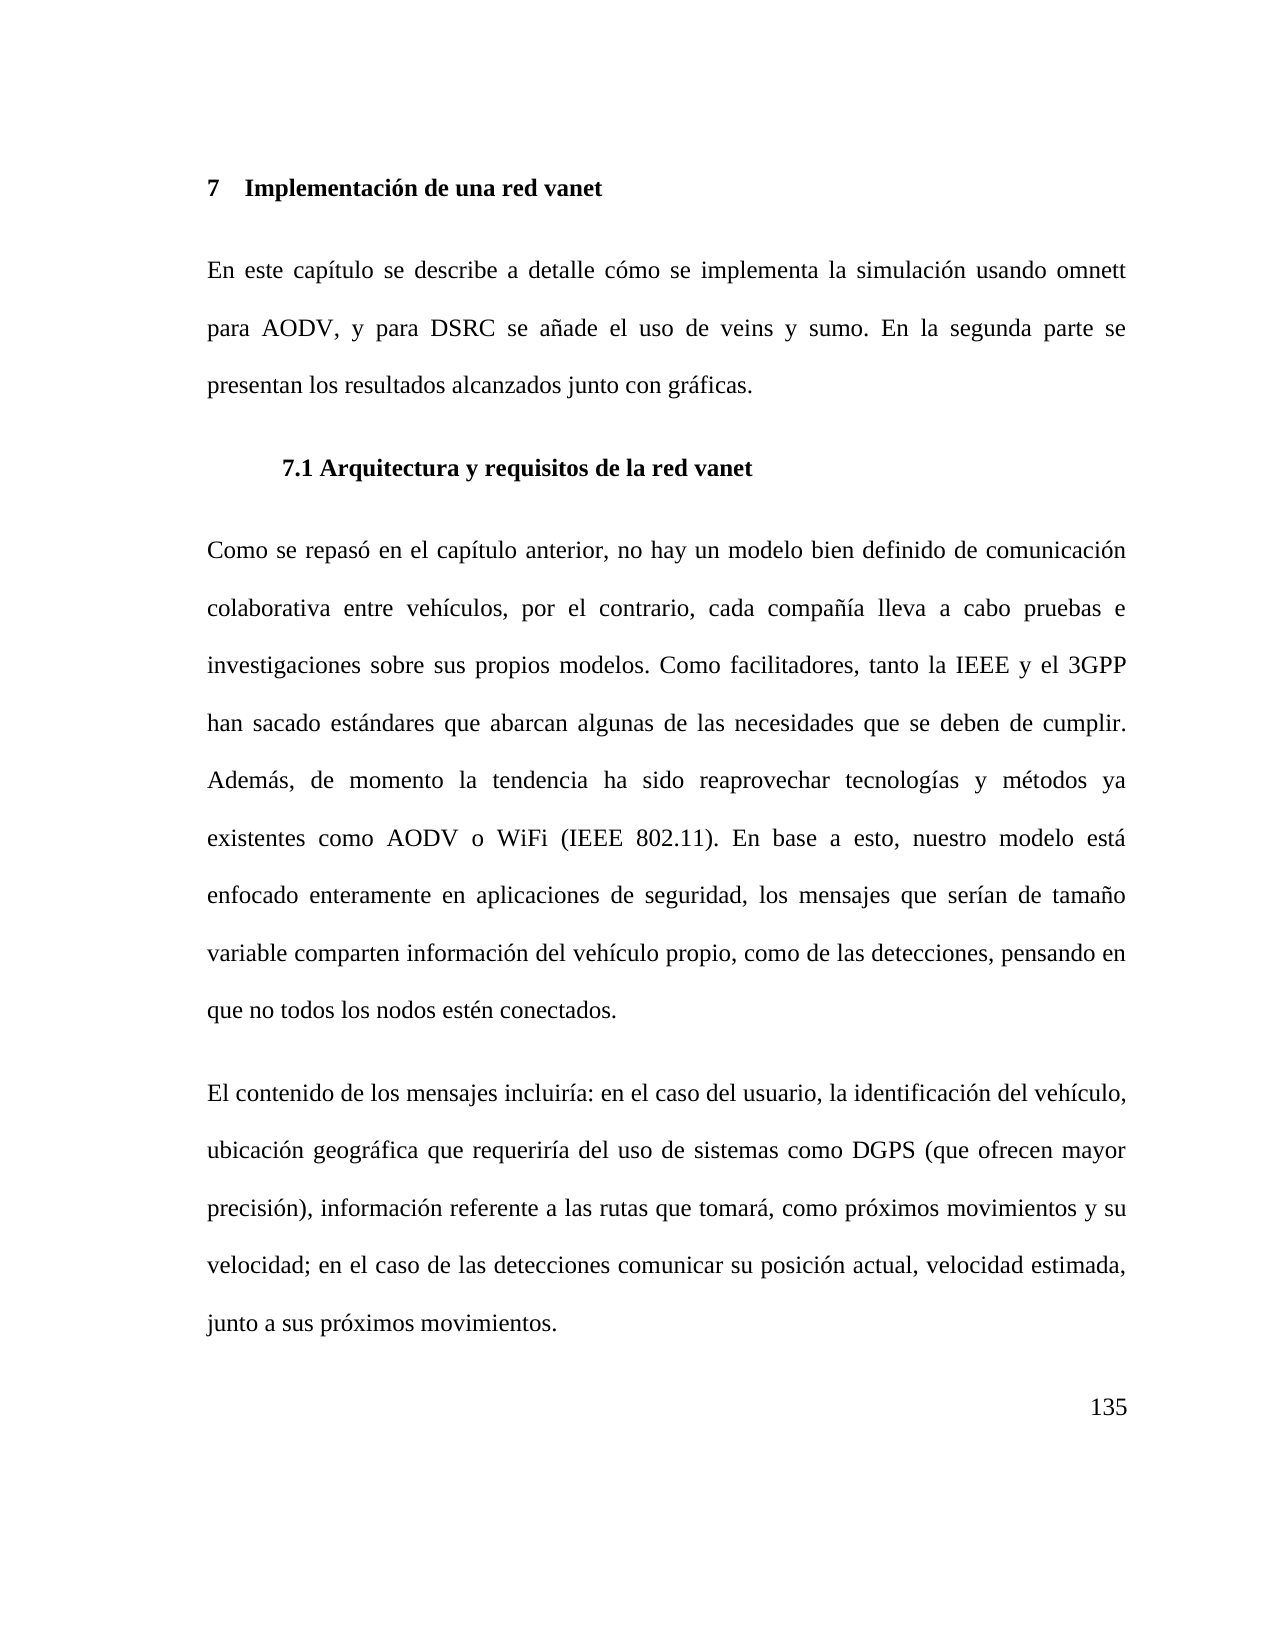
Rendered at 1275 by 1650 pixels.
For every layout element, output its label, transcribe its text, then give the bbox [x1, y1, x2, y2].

text En este capítulo se describe a detalle cómo se implementa la simulación usando omnett para AODV, y para DSRC se añade el uso de veins y sumo. En la segunda parte se presentan los resultados alcanzados junto con gráficas. [207, 255, 1127, 399]
text El contenido de los mensajes incluiría: en el caso del usuario, la identificación del vehículo, ubicación geográfica que requeriría del uso de sistemas como DGPS (que ofrecen mayor precisión), información referente a las rutas que tomará, como próximos movimientos y su velocidad; en el caso de las detecciones comunicar su posición actual, velocidad estimada, junto a sus próximos movimientos. [207, 1078, 1127, 1336]
subtitle Implementación de una red vanet [207, 173, 1127, 201]
subtitle Arquitectura y requisitos de la red vanet [282, 453, 1127, 481]
text Como se repasó en el capítulo anterior, no hay un modelo bien definido de comunicación colaborativa entre vehículos, por el contrario, cada compañía lleva a cabo pruebas e investigaciones sobre sus propios modelos. Como facilitadores, tanto la IEEE y el 3GPP han sacado estándares que abarcan algunas de las necesidades que se deben de cumplir. Además, de momento la tendencia ha sido reaprovechar tecnologías y métodos ya existentes como AODV o WiFi (IEEE 802.11). En base a esto, nuestro modelo está enfocado enteramente en aplicaciones de seguridad, los mensajes que serían de tamaño variable comparten información del vehículo propio, como de las detecciones, pensando en que no todos los nodos estén conectados. [207, 535, 1127, 1024]
